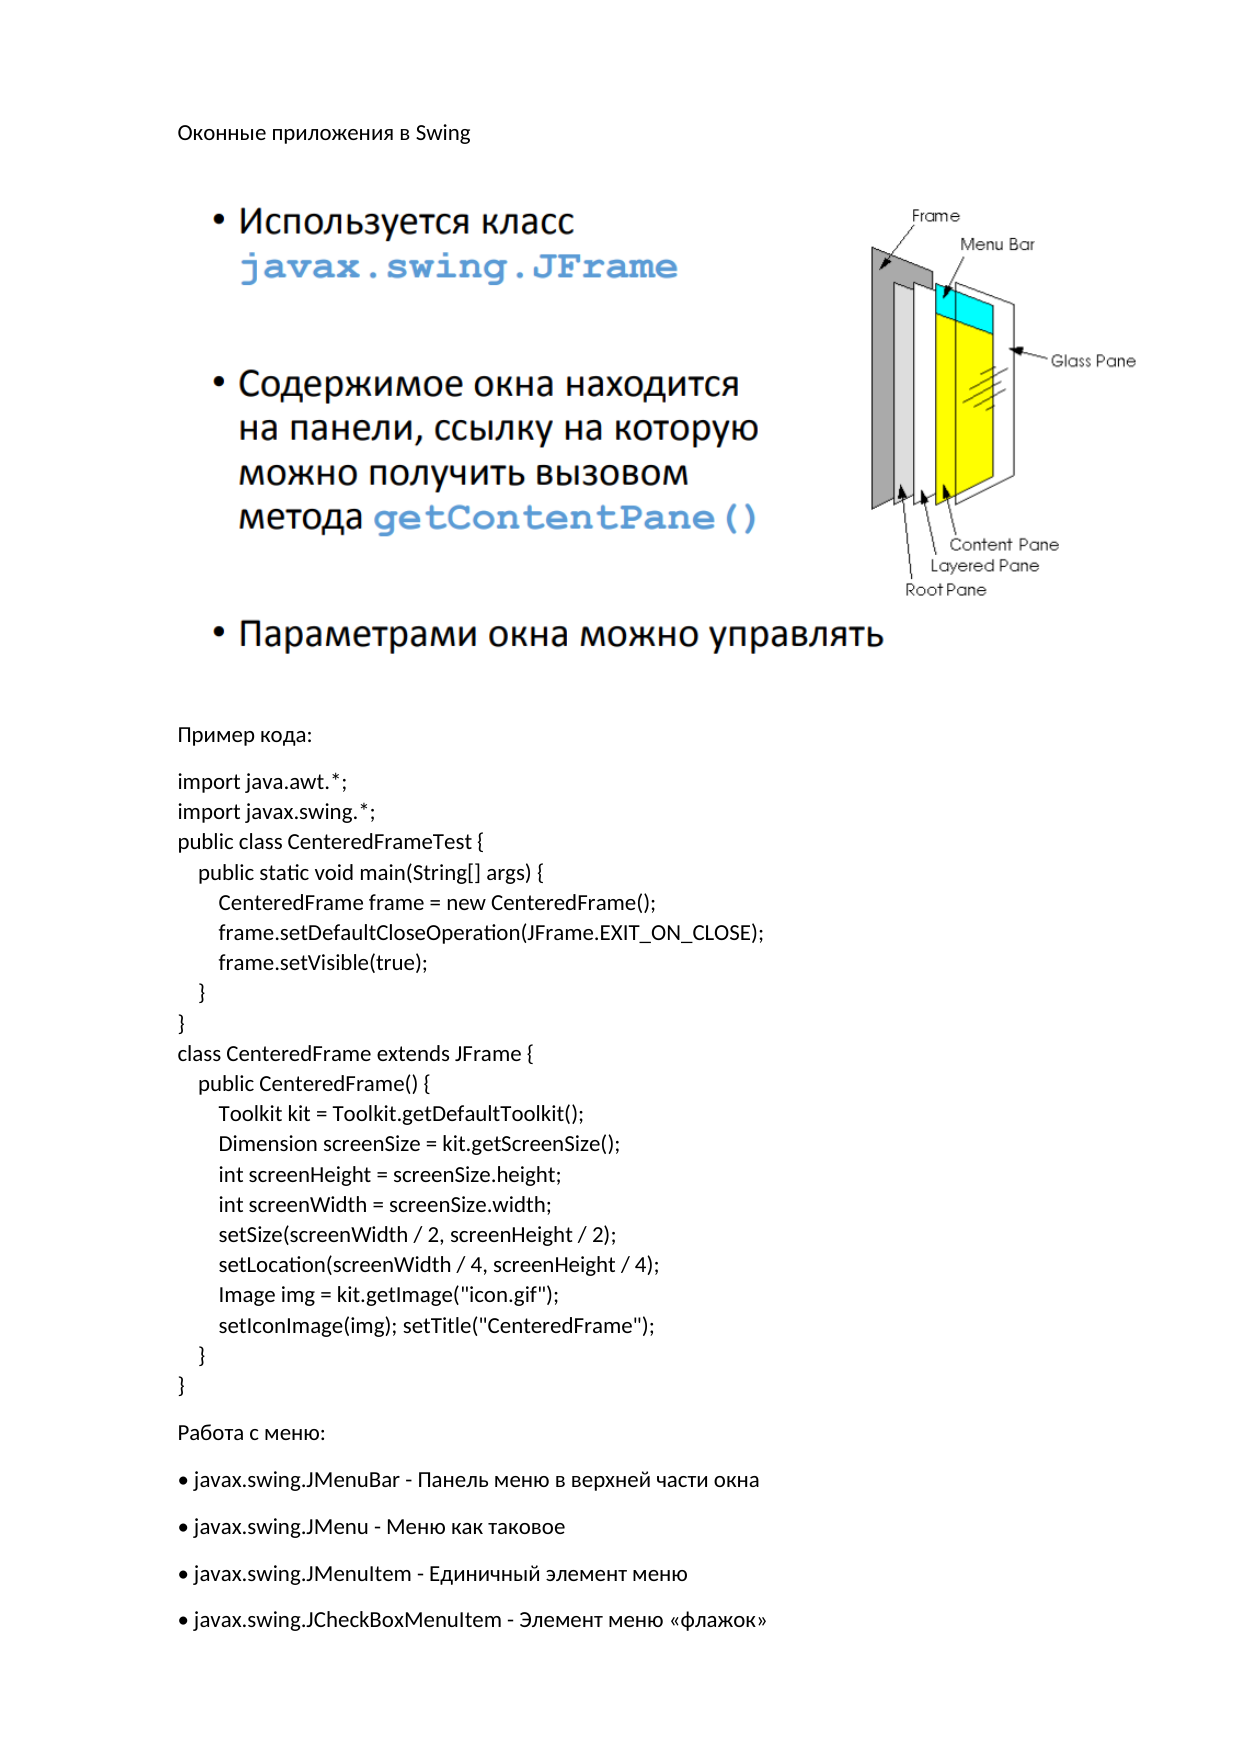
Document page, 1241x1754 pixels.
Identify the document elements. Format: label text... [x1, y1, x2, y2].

text Работа с меню: [177, 1418, 1152, 1446]
text Оконные приложения в Swing [177, 118, 1152, 148]
text • javax.swing.JCheckBoxMenuItem - Элемент меню «флажок» [177, 1606, 1152, 1633]
picture [177, 148, 1152, 702]
text • javax.swing.JMenu - Меню как таковое [177, 1512, 1152, 1540]
text • javax.swing.JMenuBar - Панель меню в верхней части окна [177, 1465, 1152, 1493]
text • javax.swing.JMenuItem - Единичный элемент меню [177, 1559, 1152, 1587]
text import java.awt.*; import javax.swing.*; public class CenteredFrameTest { public static void main(String[] args) { CenteredFrame frame = new CenteredFrame(); frame.setDefaultCloseOperation(JFrame.EXIT_ON_CLOSE); frame.setVisible(true); } } class CenteredFrame extends JFrame { public CenteredFrame() { Toolkit kit = Toolkit.getDefaultToolkit(); Dimension screenSize = kit.getScreenSize(); int screenHeight = screenSize.height; int screenWidth = screenSize.width; setSize(screenWidth / 2, screenHeight / 2); setLocation(screenWidth / 4, screenHeight / 4); Image img = kit.getImage("icon.gif"); setIconImage(img); setTitle("CenteredFrame"); } } [177, 767, 1152, 1399]
text Пример кода: [177, 720, 1152, 748]
